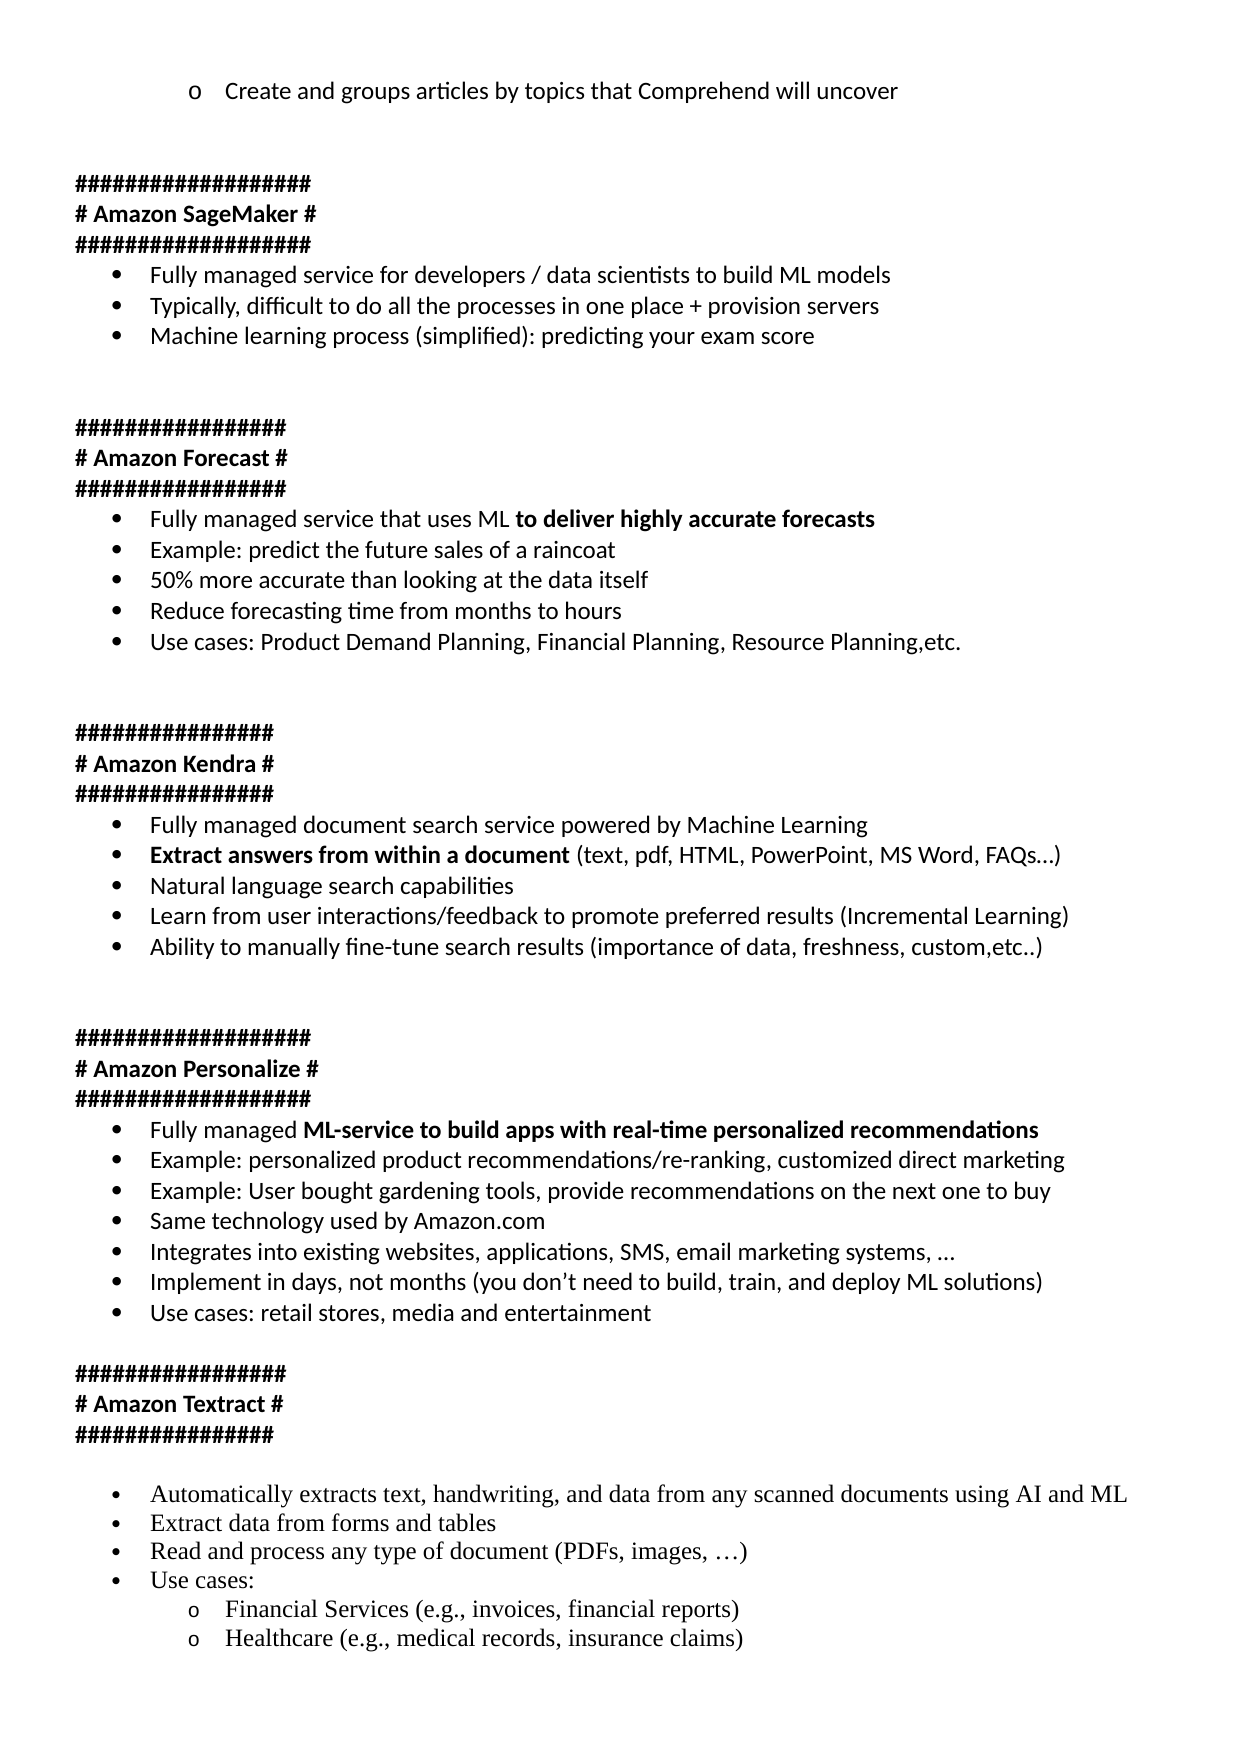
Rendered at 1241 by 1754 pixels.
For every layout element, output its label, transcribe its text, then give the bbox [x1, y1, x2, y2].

text ################# [75, 1358, 1165, 1389]
text # Amazon Kendra # [75, 748, 1165, 778]
list Machine learning process (simplified): predicting your exam score [112, 320, 1165, 351]
list Use cases: [112, 1565, 1165, 1594]
list Healthcare (e.g., medical records, insurance claims) [187, 1623, 1165, 1653]
list Natural language search capabilities [112, 870, 1165, 900]
text ################### [75, 229, 1165, 259]
list Use cases: retail stores, media and entertainment [112, 1297, 1165, 1328]
list Extract data from forms and tables [112, 1508, 1165, 1536]
list Use cases: Product Demand Planning, Financial Planning, Resource Planning,etc. [112, 626, 1165, 656]
list Example: User bought gardening tools, provide recommendations on the next one to buy [112, 1175, 1165, 1206]
text ################ [75, 778, 1165, 809]
list Same technology used by Amazon.com [112, 1206, 1165, 1236]
text ################### [75, 1083, 1165, 1114]
text ################ [75, 1419, 1165, 1450]
list Implement in days, not months (you don’t need to build, train, and deploy ML solutions) [112, 1267, 1165, 1297]
text ################# [75, 473, 1165, 503]
text ################ [75, 717, 1165, 748]
list Fully managed document search service powered by Machine Learning [112, 809, 1165, 839]
text # Amazon SageMaker # [75, 198, 1165, 229]
list Automatically extracts text, handwriting, and data from any scanned documents using AI and ML [112, 1479, 1165, 1508]
list Typically, difficult to do all the processes in one place + provision servers [112, 290, 1165, 320]
list Ability to manually fine-tune search results (importance of data, freshness, custom,etc..) [112, 931, 1165, 961]
text ################# [75, 412, 1165, 442]
list Read and process any type of document (PDFs, images, …) [112, 1536, 1165, 1565]
list Fully managed service that uses ML to deliver highly accurate forecasts [112, 503, 1165, 534]
text ################### [75, 168, 1165, 198]
text # Amazon Textract # [75, 1389, 1165, 1419]
text ################### [75, 1022, 1165, 1053]
list Integrates into existing websites, applications, SMS, email marketing systems, … [112, 1236, 1165, 1267]
list Example: personalized product recommendations/re-ranking, customized direct marketing [112, 1144, 1165, 1175]
list Learn from user interactions/feedback to promote preferred results (Incremental Learning) [112, 900, 1165, 931]
list 50% more accurate than looking at the data itself [112, 564, 1165, 595]
list Fully managed ML-service to build apps with real-time personalized recommendations [112, 1114, 1165, 1144]
list Extract answers from within a document (text, pdf, HTML, PowerPoint, MS Word, FAQs…) [112, 839, 1165, 870]
list Financial Services (e.g., invoices, financial reports) [187, 1594, 1165, 1623]
list Create and groups articles by topics that Comprehend will uncover [187, 75, 1165, 107]
text # Amazon Personalize # [75, 1053, 1165, 1083]
list Fully managed service for developers / data scientists to build ML models [112, 259, 1165, 290]
list Example: predict the future sales of a raincoat [112, 534, 1165, 564]
list Reduce forecasting time from months to hours [112, 595, 1165, 626]
text # Amazon Forecast # [75, 442, 1165, 473]
